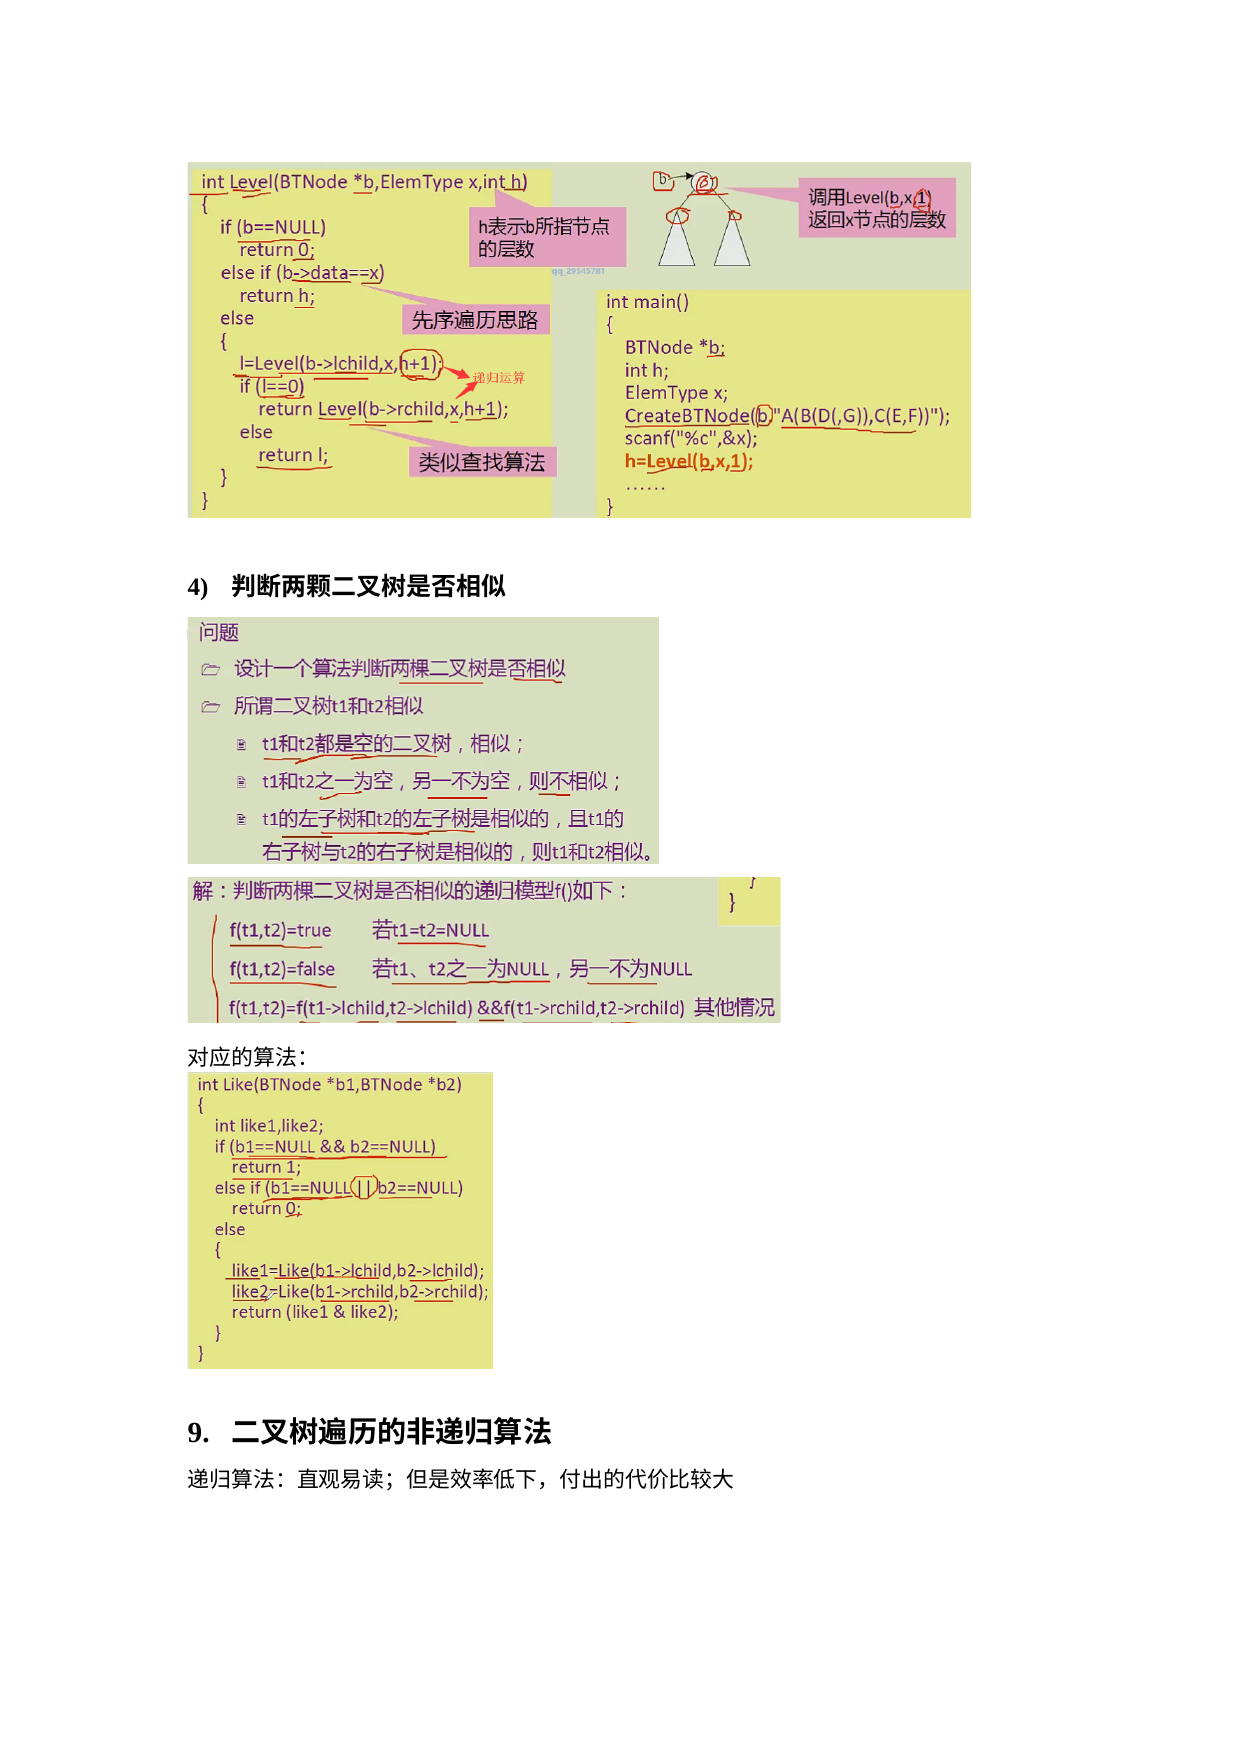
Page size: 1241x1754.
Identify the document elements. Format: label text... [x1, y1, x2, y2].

subtitle 二叉树遍历的非递归算法 [187, 1397, 1053, 1462]
subtitle 判断两颗二叉树是否相似 [187, 552, 1053, 617]
picture [187, 617, 659, 864]
text 对应的算法： [187, 1039, 1053, 1072]
picture [187, 877, 781, 1023]
picture [187, 162, 972, 518]
text 递归算法：直观易读；但是效率低下，付出的代价比较大 [187, 1462, 1053, 1494]
picture [187, 1072, 494, 1369]
